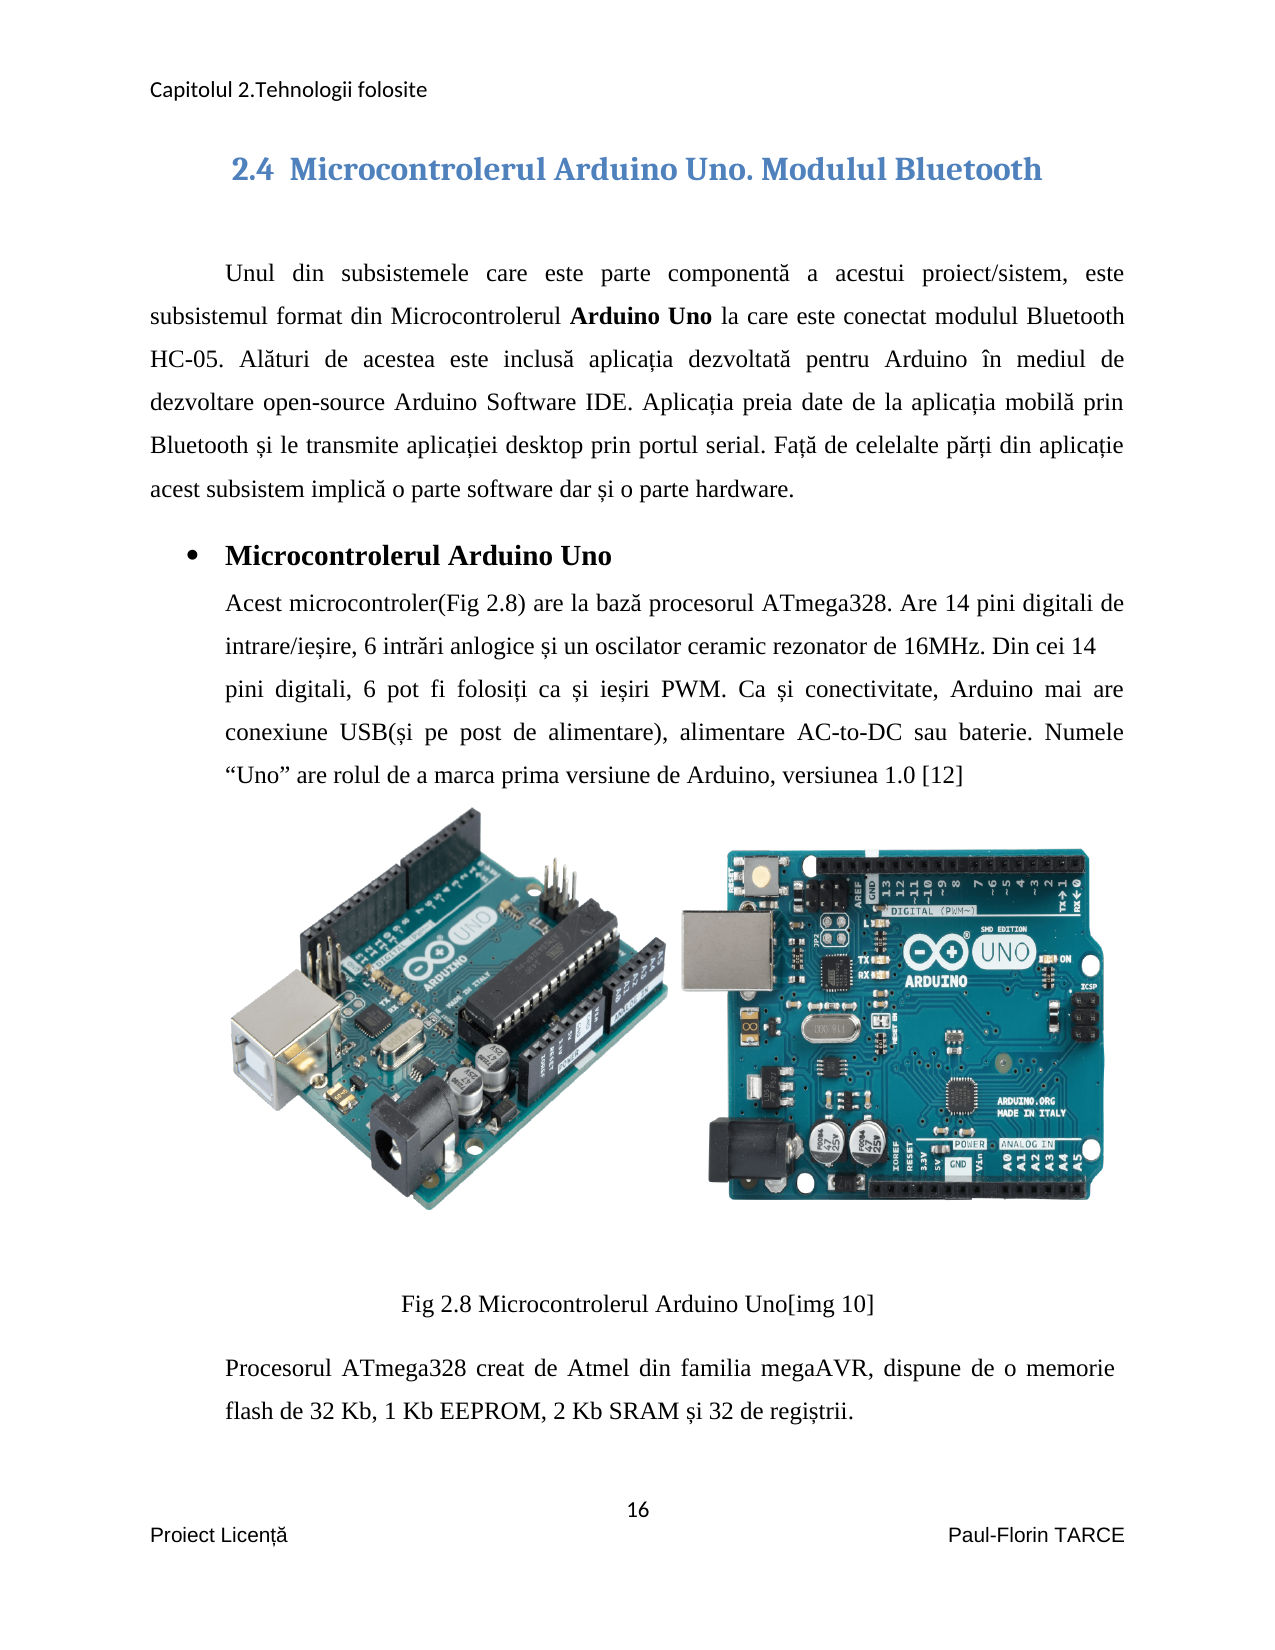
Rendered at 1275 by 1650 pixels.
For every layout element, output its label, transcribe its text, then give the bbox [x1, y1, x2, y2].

list Acest microcontroler(Fig 2.8) are la bază procesorul ATmega328. Are 14 pini digitali de intrare/ieșire, 6 intrări anlogice și un oscilator ceramic rezonator de 16MHz. Din cei 14 [225, 588, 1125, 660]
list pini digitali, 6 pot fi folosiți ca și ieșiri PWM. Ca și conectivitate, Arduino mai are conexiune USB(și pe post de alimentare), alimentare AC-to-DC sau baterie. Numele “Uno” are rolul de a marca prima versiune de Arduino, versiunea 1.0 [12] [225, 674, 1125, 789]
text Procesorul ATmega328 creat de Atmel din familia megaAVR, dispune de o memorie flash de 32 Kb, 1 Kb EEPROM, 2 Kb SRAM și 32 de regiștrii. [150, 1353, 1125, 1425]
picture [225, 803, 1112, 1212]
subtitle 2.4 Microcontrolerul Arduino Uno. Modulul Bluetooth [150, 150, 1125, 188]
text Unul din subsistemele care este parte componentă a acestui proiect/sistem, este subsistemul format din Microcontrolerul Arduino Uno la care este conectat modulul Bluetooth HC-05. Alături de acestea este inclusă aplicația dezvoltată pentru Arduino în mediul de dezvoltare open-source Arduino Software IDE. Aplicația preia date de la aplicația mobilă prin Bluetooth și le transmite aplicației desktop prin portul serial. Față de celelalte părți din aplicație acest subsistem implică o parte software dar și o parte hardware. [150, 258, 1125, 502]
text Fig 2.8 Microcontrolerul Arduino Uno[img 10] [150, 1289, 1125, 1318]
list Microcontrolerul Arduino Uno [187, 538, 1125, 571]
